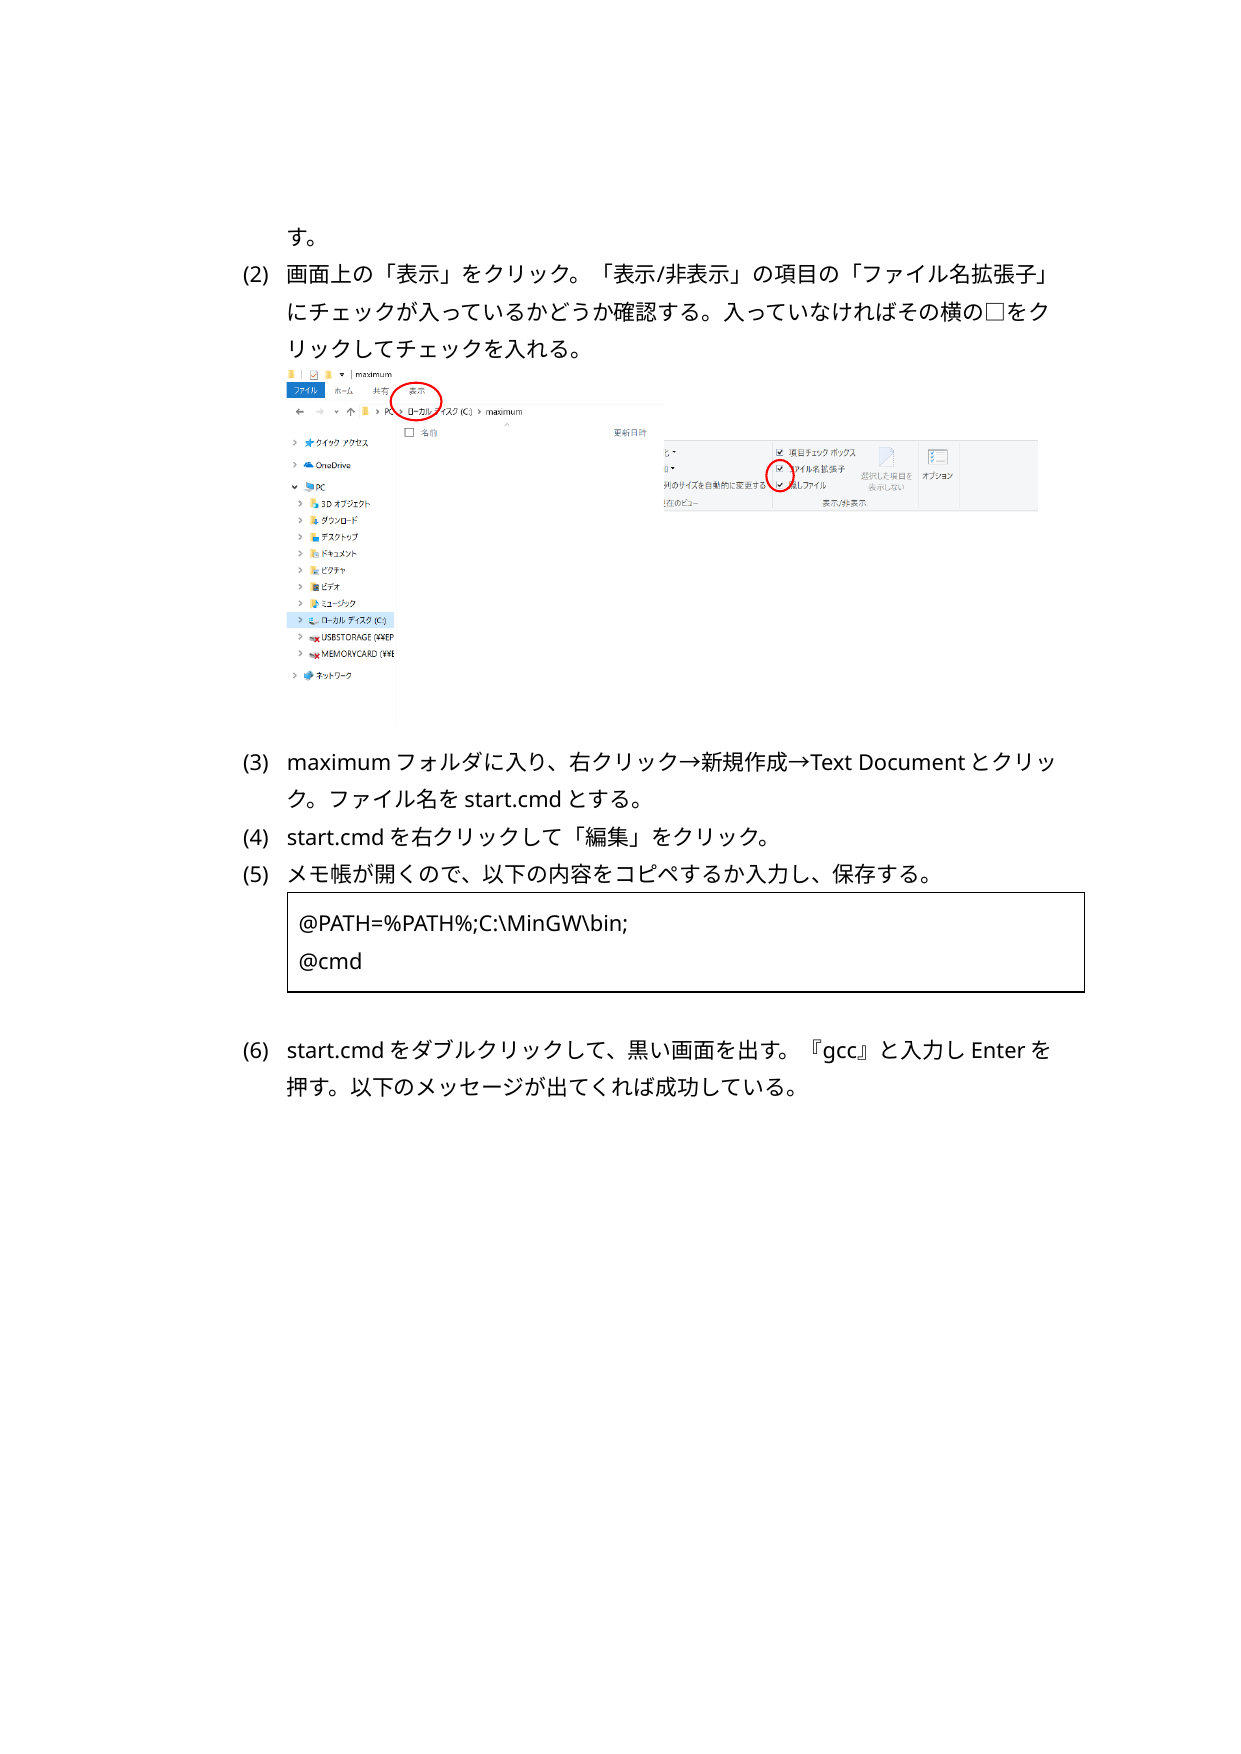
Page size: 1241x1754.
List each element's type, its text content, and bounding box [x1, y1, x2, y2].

list start.cmdを右クリックして「編集」をクリック。 [243, 817, 1063, 854]
list 画面上の「表示」をクリック。「表示/非表示」の項目の「ファイル名拡張子」にチェックが入っているかどうか確認する。入っていなければその横の□をクリックしてチェックを入れる。 [243, 254, 1063, 367]
list メモ帳が開くので、以下の内容をコピペするか入力し、保存する。 [243, 854, 1063, 892]
list maximumフォルダに入り、右クリック→新規作成→Text Documentとクリック。ファイル名をstart.cmdとする。 [243, 742, 1063, 817]
table_header @PATH=%PATH%;C:\MinGW\bin; @cmd [288, 893, 1084, 991]
picture [286, 366, 1038, 726]
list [287, 217, 1063, 254]
list start.cmdをダブルクリックして、黒い画面を出す。『gcc』と入力しEnterを押す。以下のメッセージが出てくれば成功している。 [243, 1030, 1063, 1105]
